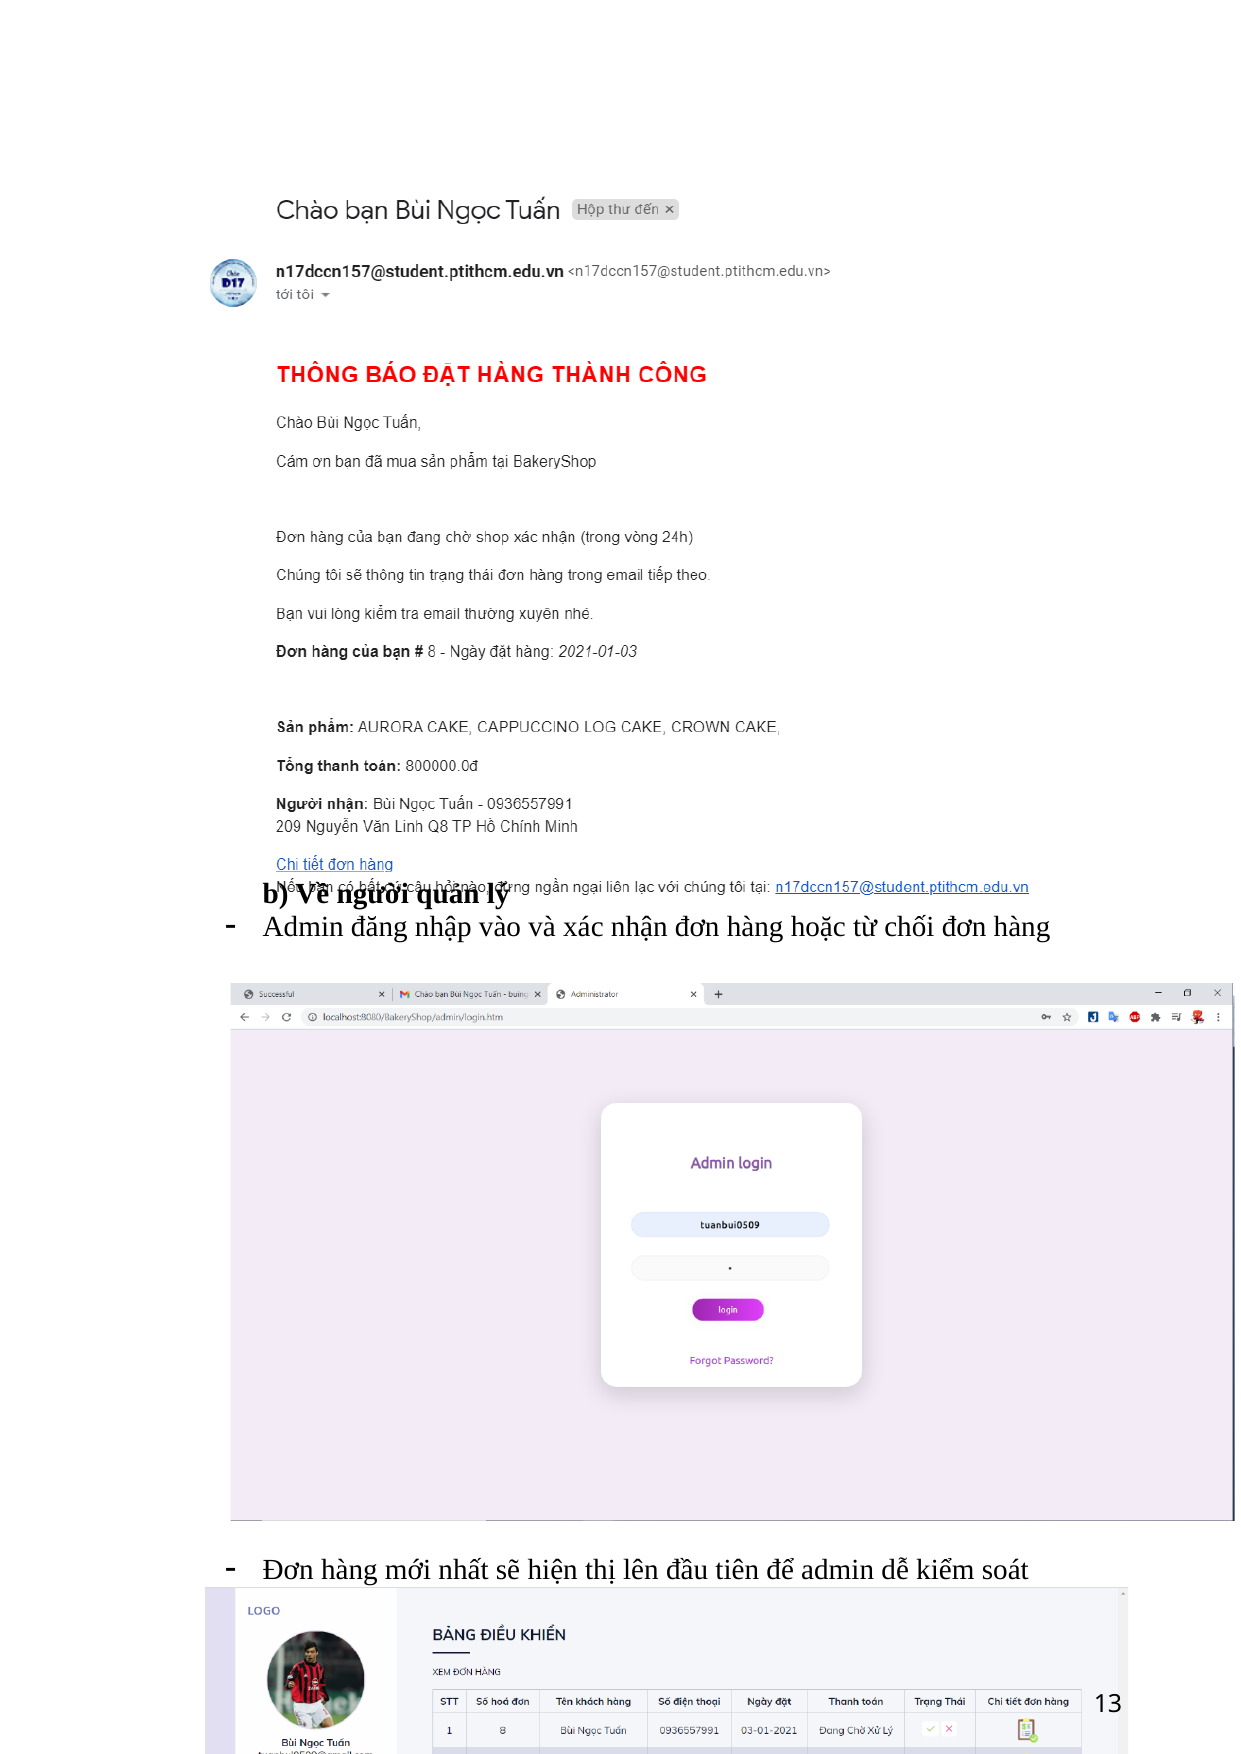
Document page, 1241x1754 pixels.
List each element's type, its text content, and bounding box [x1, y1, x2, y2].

picture [193, 171, 1071, 924]
list Admin đăng nhập vào và xác nhận đơn hàng hoặc từ chối đơn hàng [225, 909, 1122, 944]
picture [230, 983, 1235, 1521]
list b) Về người quản lý [262, 876, 1122, 909]
list Đơn hàng mới nhất sẽ hiện thị lên đầu tiên để admin dễ kiểm soát [225, 1552, 1122, 1587]
picture [205, 1587, 1129, 1754]
